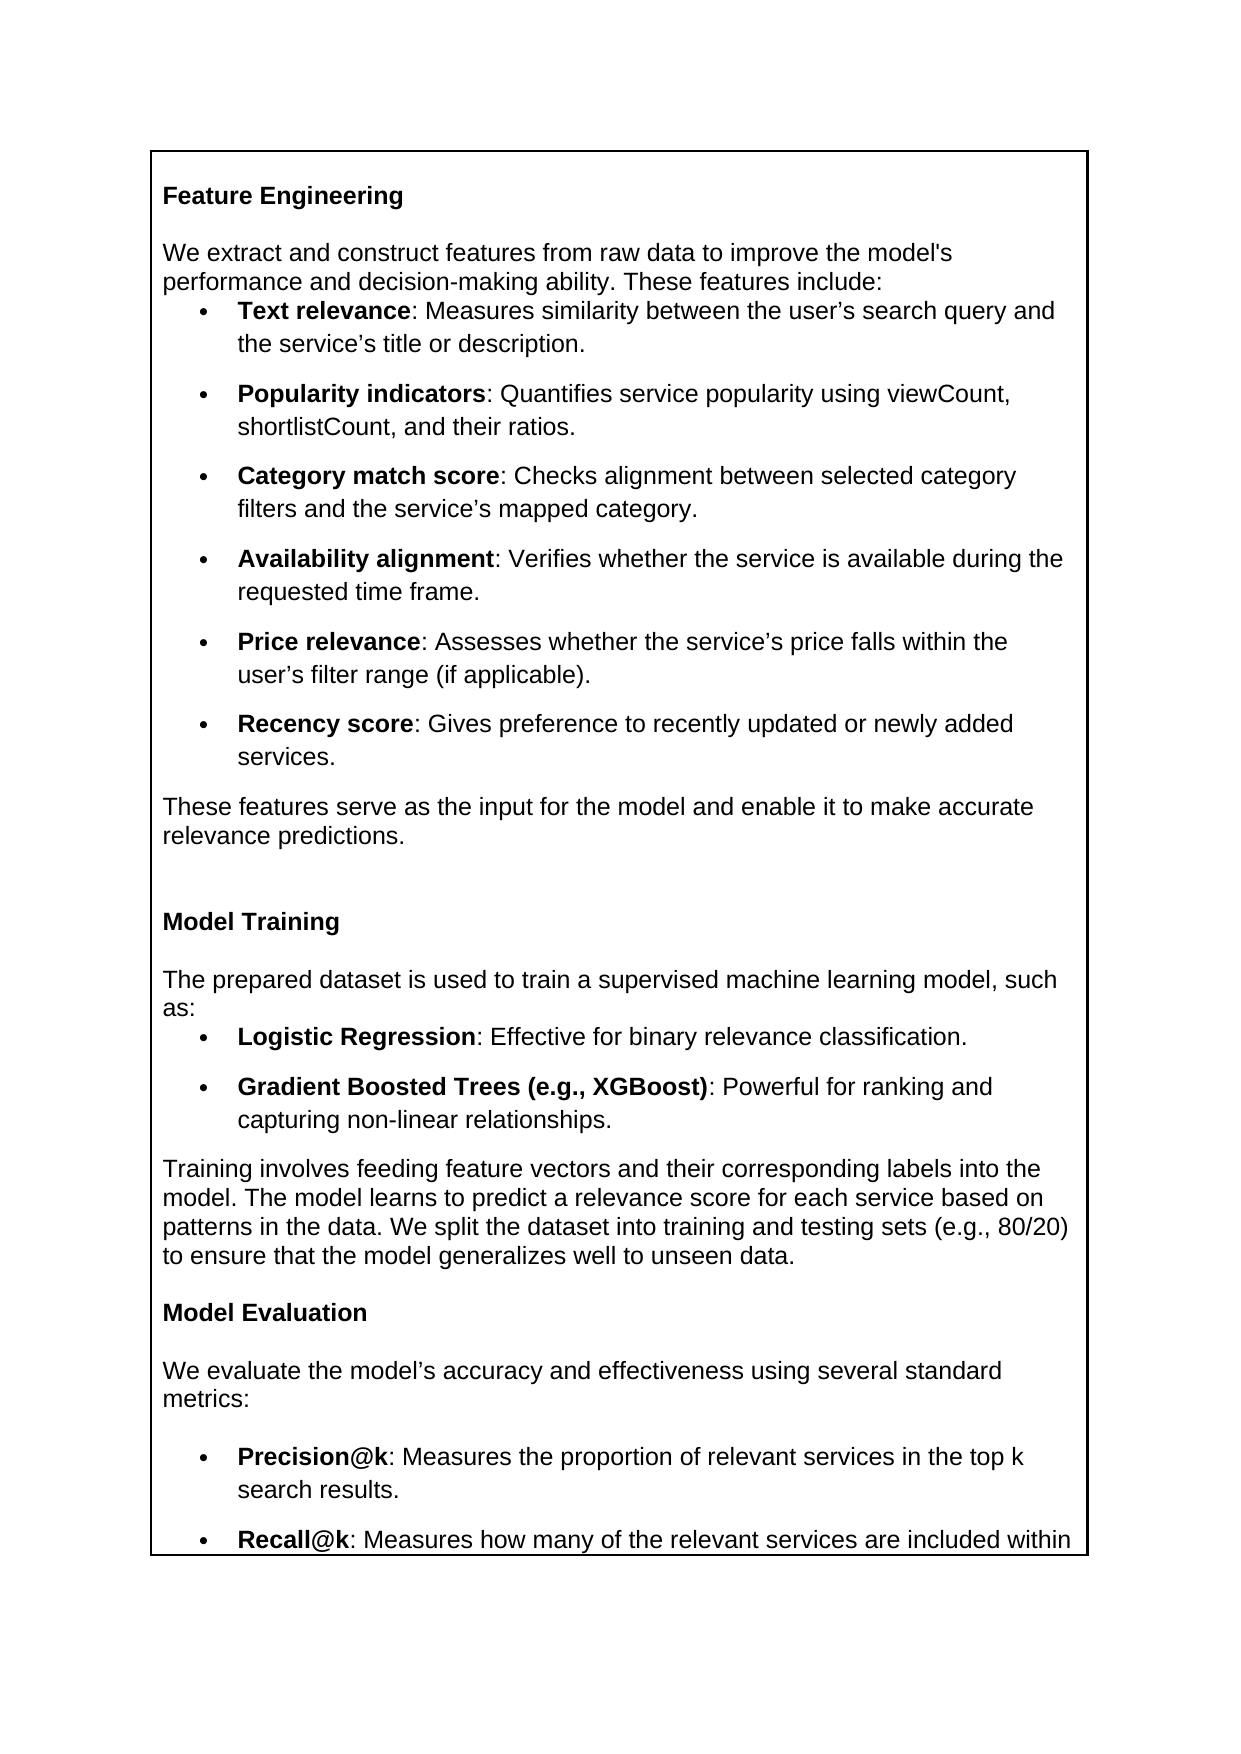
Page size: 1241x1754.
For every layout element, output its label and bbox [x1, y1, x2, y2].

table_cell [152, 152, 1086, 1553]
